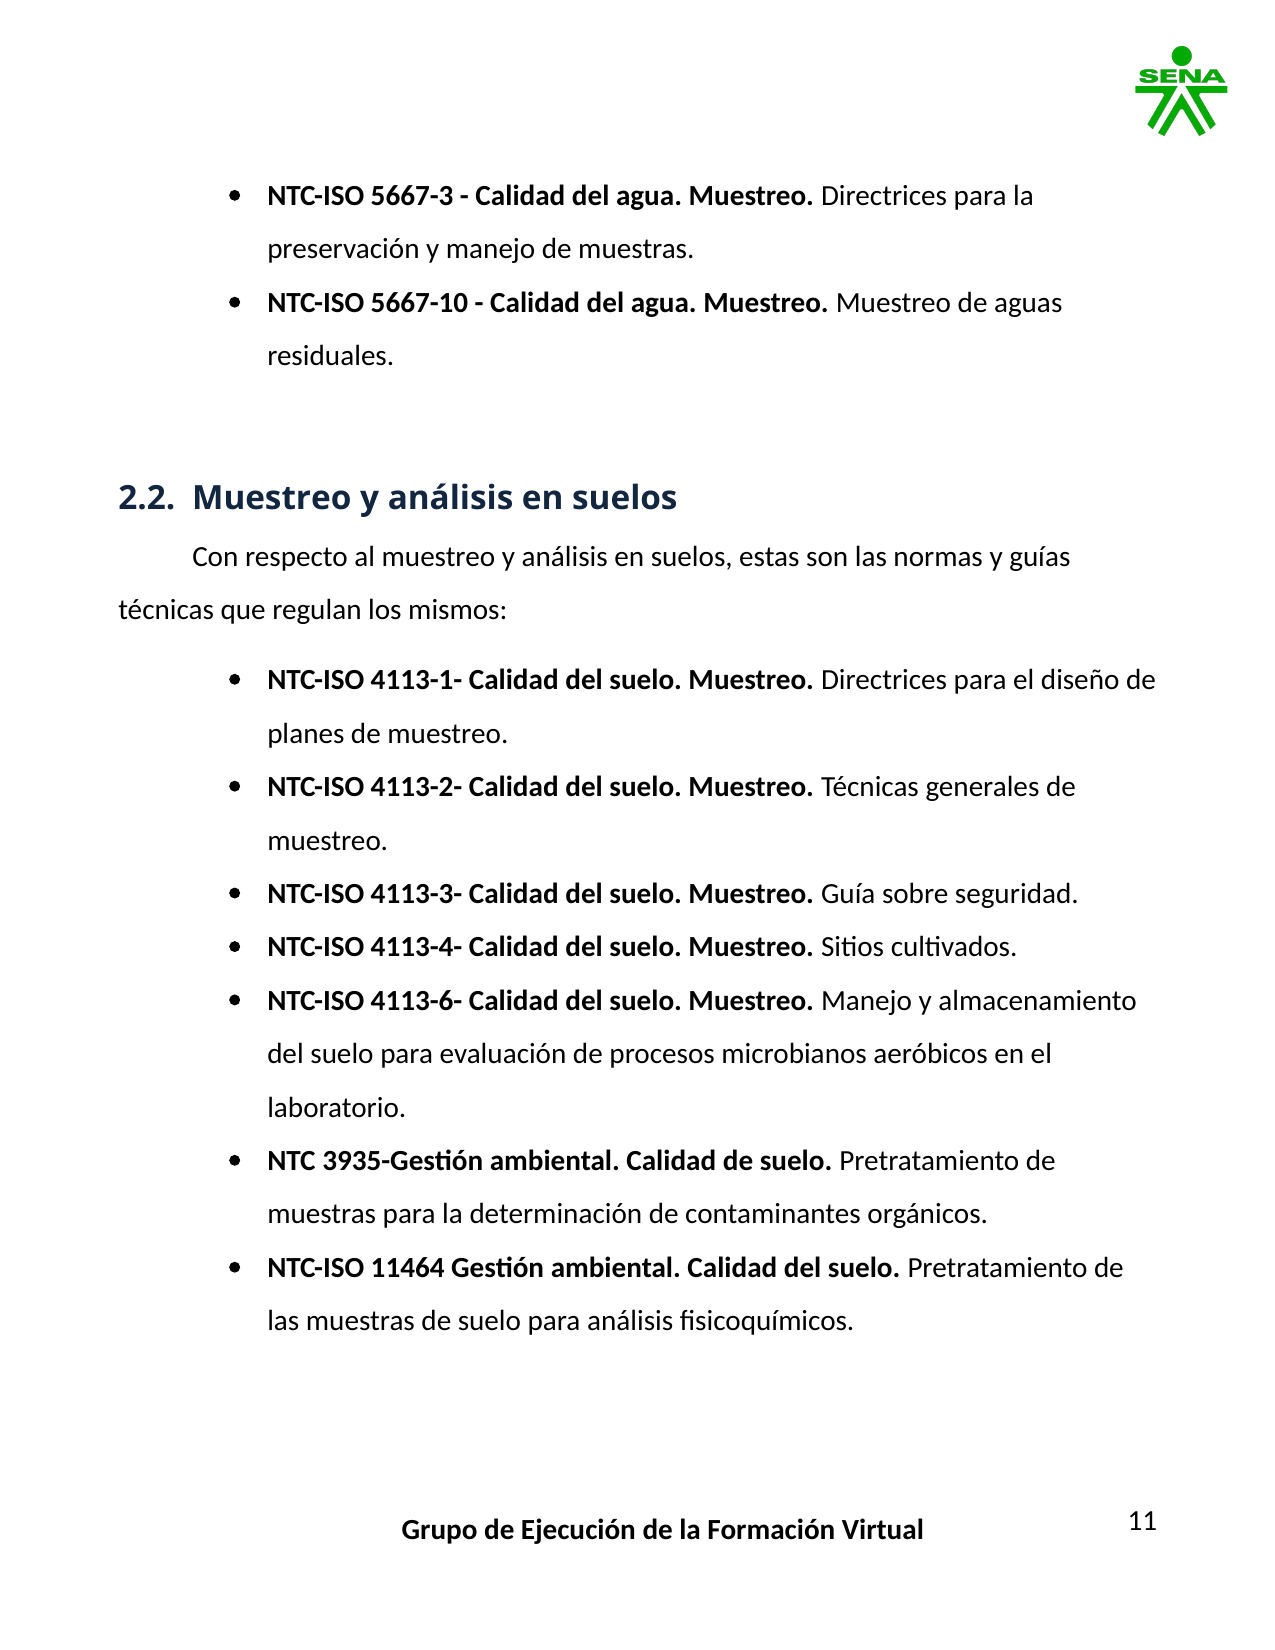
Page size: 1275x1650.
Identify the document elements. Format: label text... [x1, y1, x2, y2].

list NTC-ISO 4113-6- Calidad del suelo. Muestreo. Manejo y almacenamiento del suelo para evaluación de procesos microbianos aeróbicos en el laboratorio. [229, 982, 1157, 1124]
subtitle Muestreo y análisis en suelos [118, 473, 1157, 519]
list NTC-ISO 4113-1- Calidad del suelo. Muestreo. Directrices para el diseño de planes de muestreo. [229, 661, 1157, 750]
list NTC-ISO 5667-3 - Calidad del agua. Muestreo. Directrices para la preservación y manejo de muestras. [229, 177, 1157, 266]
list NTC-ISO 11464 Gestión ambiental. Calidad del suelo. Pretratamiento de las muestras de suelo para análisis fisicoquímicos. [229, 1249, 1157, 1338]
picture [1135, 46, 1228, 136]
list NTC-ISO 4113-4- Calidad del suelo. Muestreo. Sitios cultivados. [229, 928, 1157, 964]
list NTC 3935-Gestión ambiental. Calidad de suelo. Pretratamiento de muestras para la determinación de contaminantes orgánicos. [229, 1142, 1157, 1231]
list NTC-ISO 5667-10 - Calidad del agua. Muestreo. Muestreo de aguas residuales. [229, 284, 1157, 373]
list NTC-ISO 4113-3- Calidad del suelo. Muestreo. Guía sobre seguridad. [229, 875, 1157, 911]
list NTC-ISO 4113-2- Calidad del suelo. Muestreo. Técnicas generales de muestreo. [229, 768, 1157, 857]
text Con respecto al muestreo y análisis en suelos, estas son las normas y guías técnicas que regulan los mismos: [118, 538, 1157, 627]
